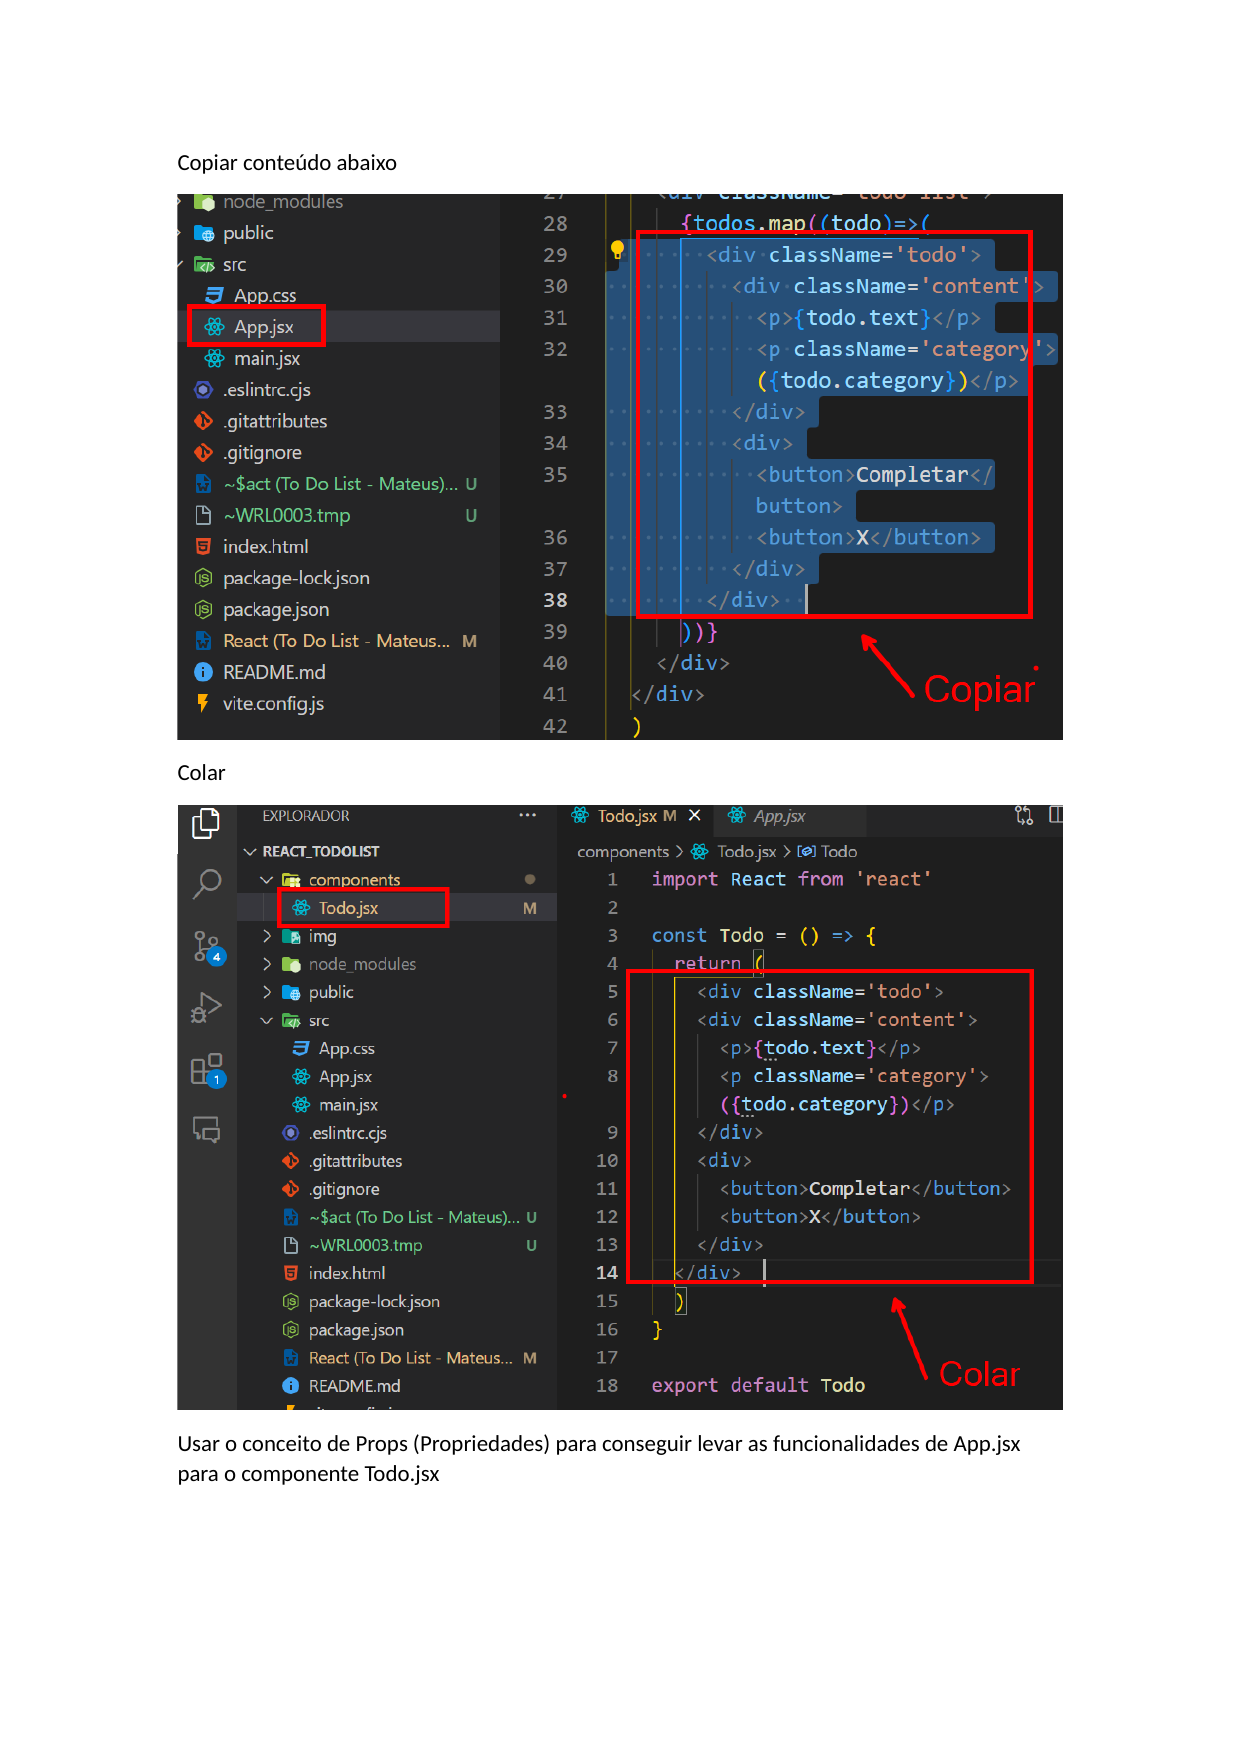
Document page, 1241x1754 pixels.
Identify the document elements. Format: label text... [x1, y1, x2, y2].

text Colar [177, 758, 1063, 786]
picture [177, 805, 1063, 1410]
text Usar o conceito de Props (Propriedades) para conseguir levar as funcionalidades de App.jsx para o componente Todo.jsx [177, 1429, 1063, 1487]
text Copiar conteúdo abaixo [177, 148, 1063, 176]
picture [177, 194, 1063, 740]
